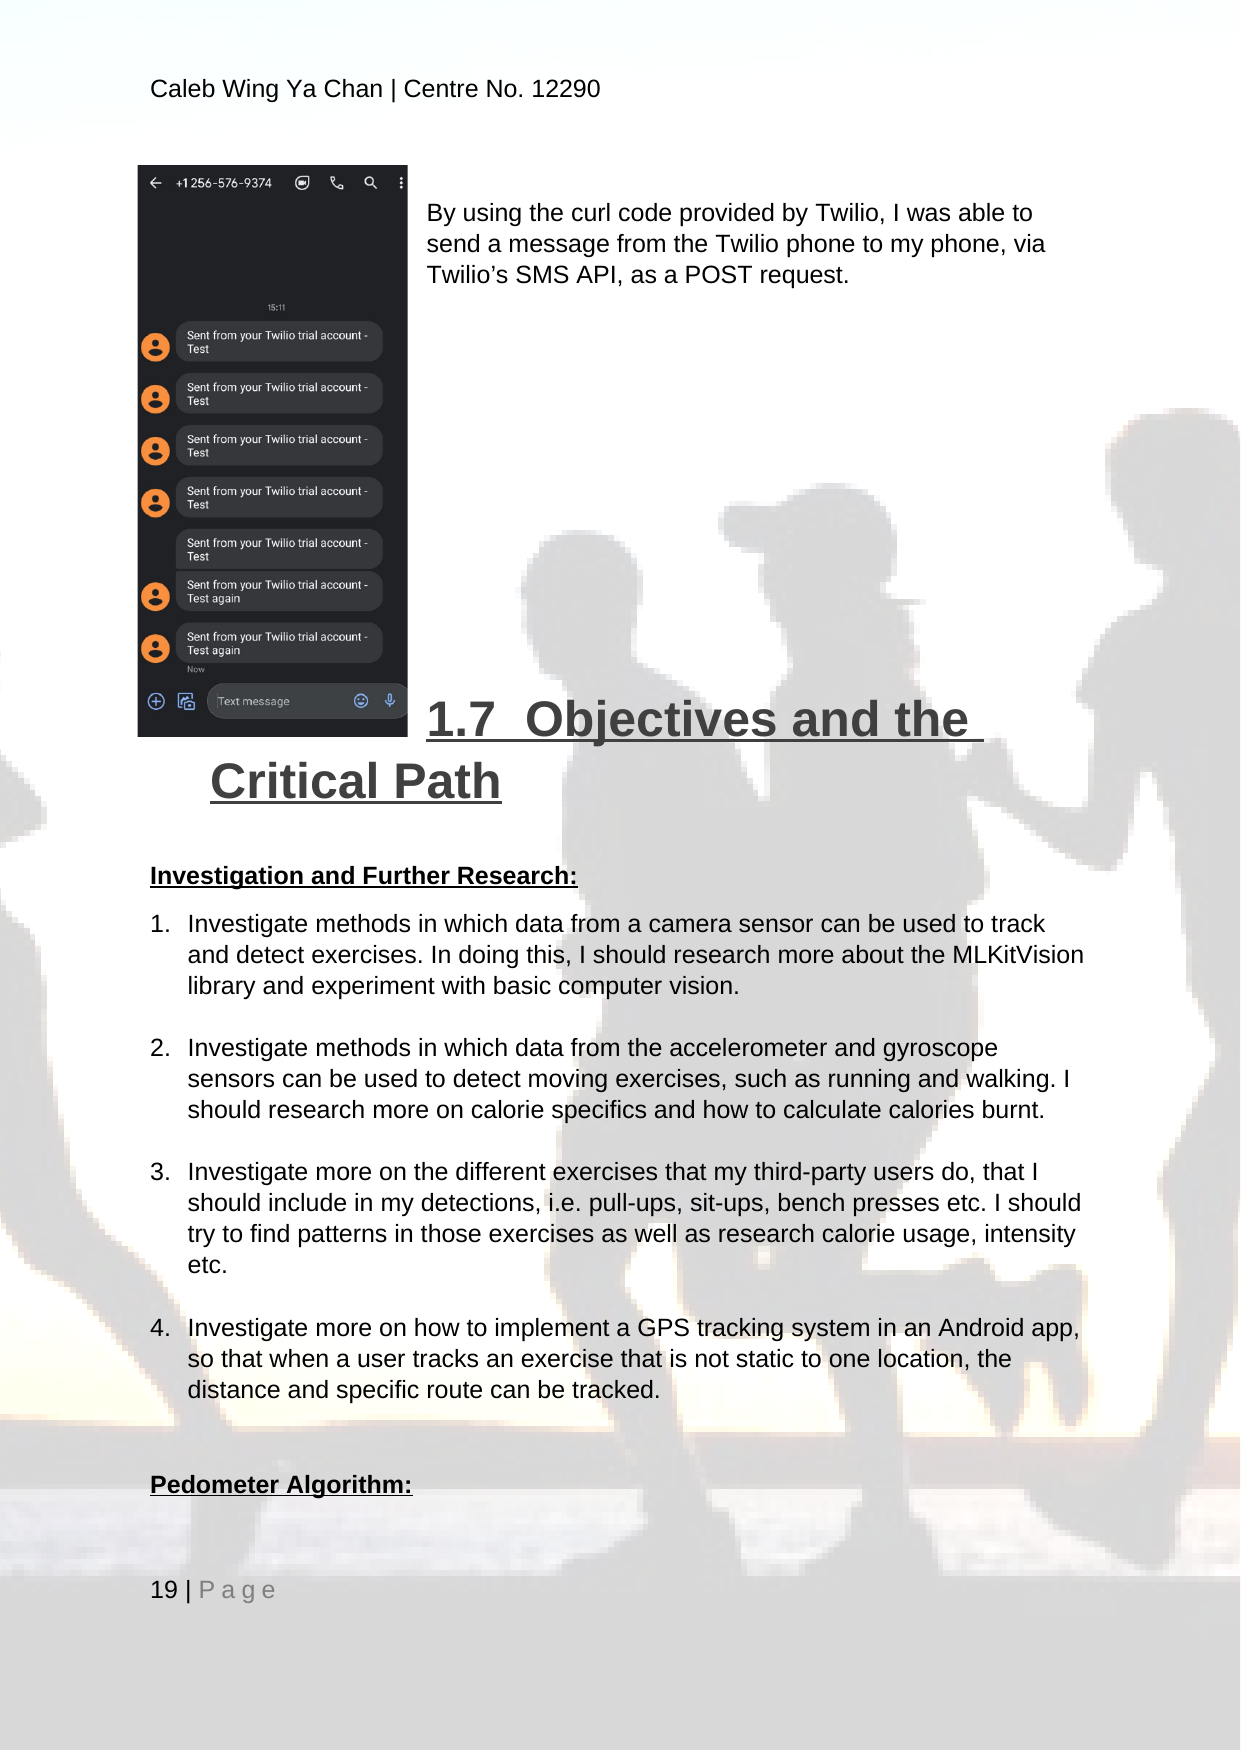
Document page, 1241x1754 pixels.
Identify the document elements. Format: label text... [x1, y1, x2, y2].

list Investigate more on how to implement a GPS tracking system in an Android app, so that when a user tracks an exercise that is not static to one location, the distance and specific route can be tracked. [150, 1172, 1090, 1262]
text Pedometer Algorithm: [150, 1329, 1090, 1358]
list Using Android Studio, Java and XML, begin to extract data from the accelerometer (for step counting) and initially save it on a local file. This data then can be graphed and analysed for patterns. [150, 1470, 1090, 1561]
list Implement and develop a pedometer algorithm in Java, that has at least a 80% accuracy rate in tracking the step count of a mobile phone during a brisk walk. [150, 1377, 1090, 1437]
text By using the curl code provided by Twilio, I was able to send a message from the Twilio phone to my phone, via Twilio’s SMS API, as a POST request. [150, 150, 1090, 210]
list Investigate methods in which data from a camera sensor can be used to track and detect exercises. In doing this, I should research more about the MLKitVision library and experiment with basic computer vision. [150, 768, 1090, 859]
subtitle Objectives and the Critical Path [150, 611, 1090, 668]
list Investigate methods in which data from the accelerometer and gyroscope sensors can be used to detect moving exercises, such as running and walking. I should research more on calorie specifics and how to calculate calories burnt. [150, 892, 1090, 983]
text Investigation and Further Research: [150, 720, 1090, 749]
list Investigate more on the different exercises that my third-party users do, that I should include in my detections, i.e. pull-ups, sit-ups, bench presses etc. I should try to find patterns in those exercises as well as research calorie usage, intensity etc. [150, 1016, 1090, 1138]
